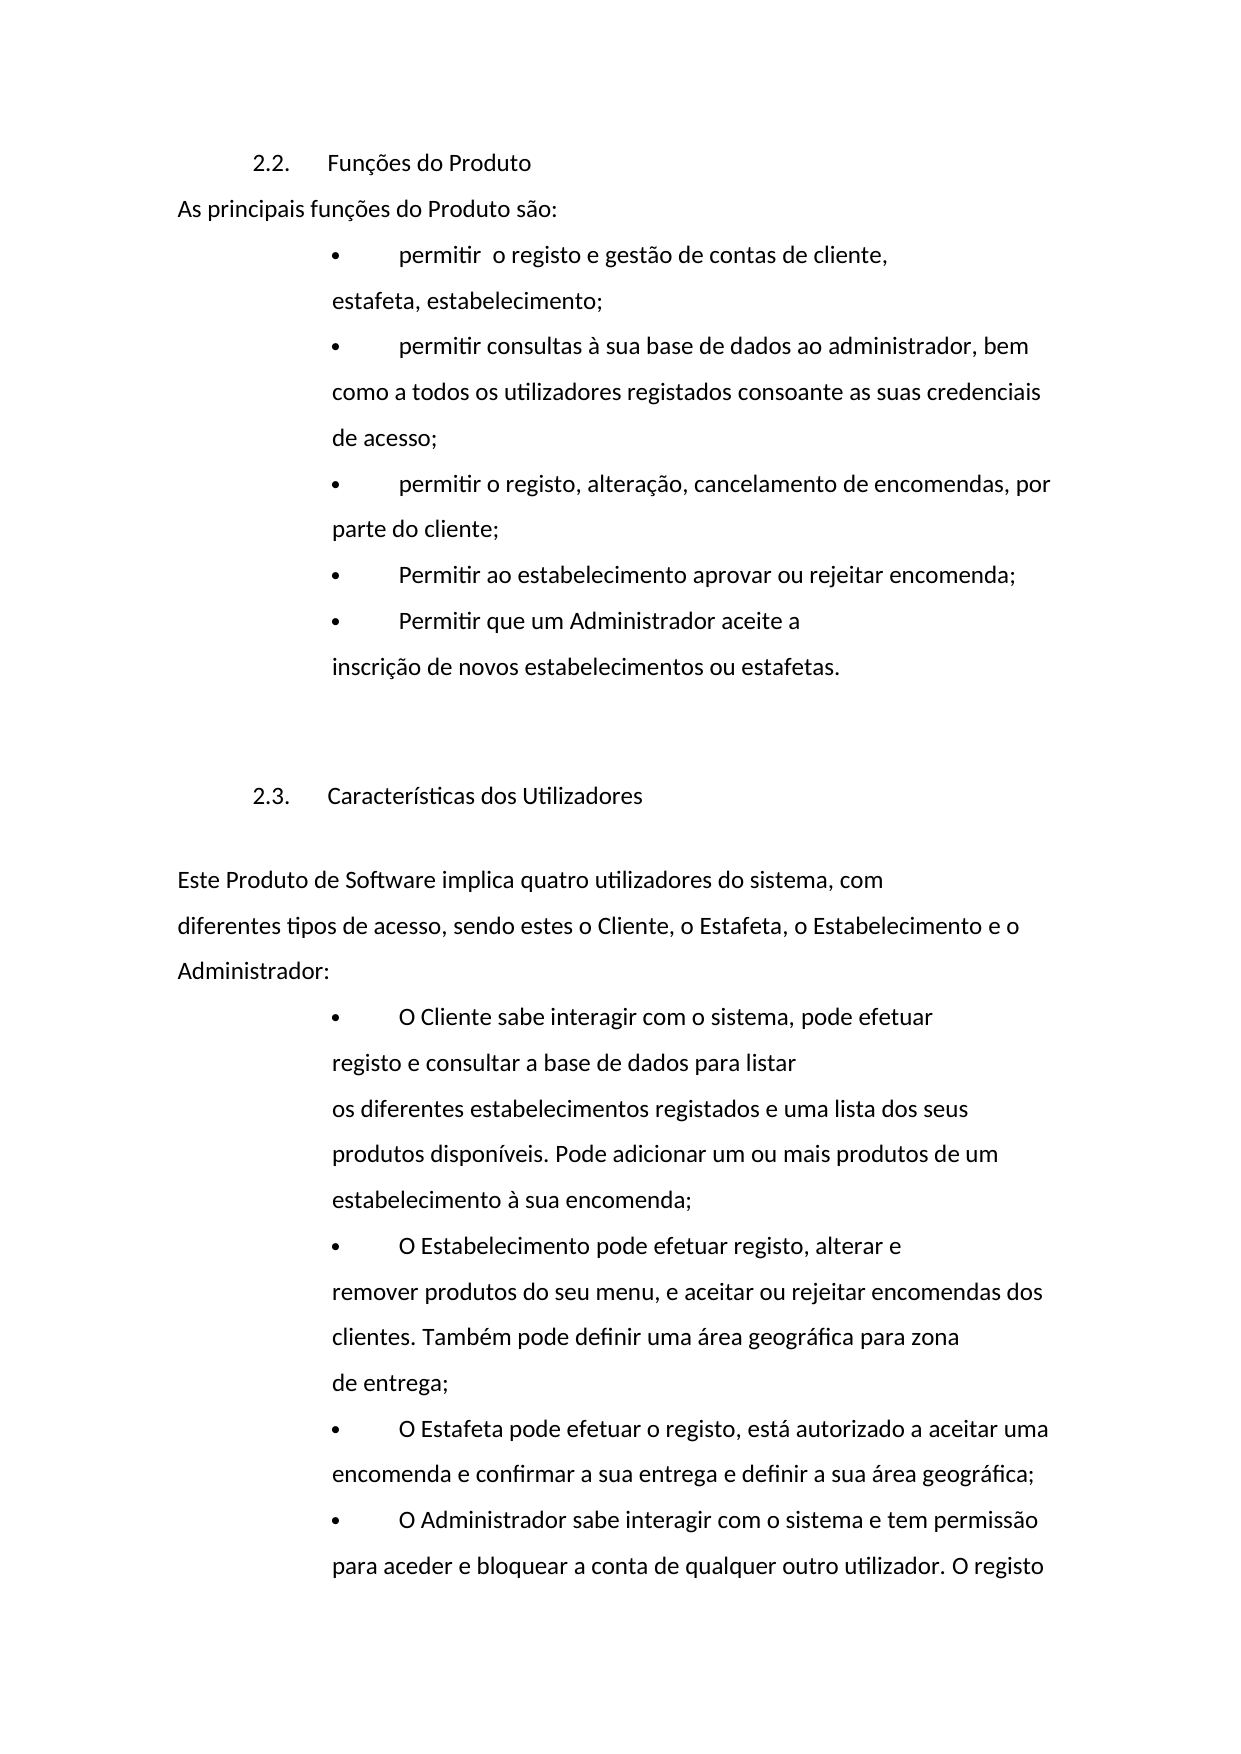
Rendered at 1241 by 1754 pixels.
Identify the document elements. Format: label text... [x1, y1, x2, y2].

list permitir o registo e gestão de contas de cliente, estafeta, estabelecimento; [332, 239, 1063, 315]
list Funções do Produto [252, 148, 1063, 178]
text Este Produto de Software implica quatro utilizadores do sistema, com diferentes tipos de acesso, sendo estes o Cliente, o Estafeta, o Estabelecimento e o Administrador: [177, 864, 1063, 986]
list Permitir ao estabelecimento aprovar ou rejeitar encomenda; [332, 559, 1063, 590]
list Características dos Utilizadores [252, 780, 1063, 811]
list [332, 1504, 1063, 1581]
list O Estabelecimento pode efetuar registo, alterar e remover produtos do seu menu, e aceitar ou rejeitar encomendas dos clientes. Também pode definir uma área geográfica para zona de entrega; [332, 1230, 1063, 1398]
list O Cliente sabe interagir com o sistema, pode efetuar registo e consultar a base de dados para listar os diferentes estabelecimentos registados e uma lista dos seus produtos disponíveis. Pode adicionar um ou mais produtos de um estabelecimento à sua encomenda; [332, 1001, 1063, 1215]
text As principais funções do Produto são: [177, 193, 1063, 224]
list Permitir que um Administrador aceite a inscrição de novos estabelecimentos ou estafetas. [332, 605, 1063, 681]
list permitir o registo, alteração, cancelamento de encomendas, por parte do cliente; [332, 468, 1063, 544]
list O Estafeta pode efetuar o registo, está autorizado a aceitar uma encomenda e confirmar a sua entrega e definir a sua área geográfica; [332, 1413, 1063, 1489]
list permitir consultas à sua base de dados ao administrador, bem como a todos os utilizadores registados consoante as suas credenciais de acesso; [332, 331, 1063, 452]
